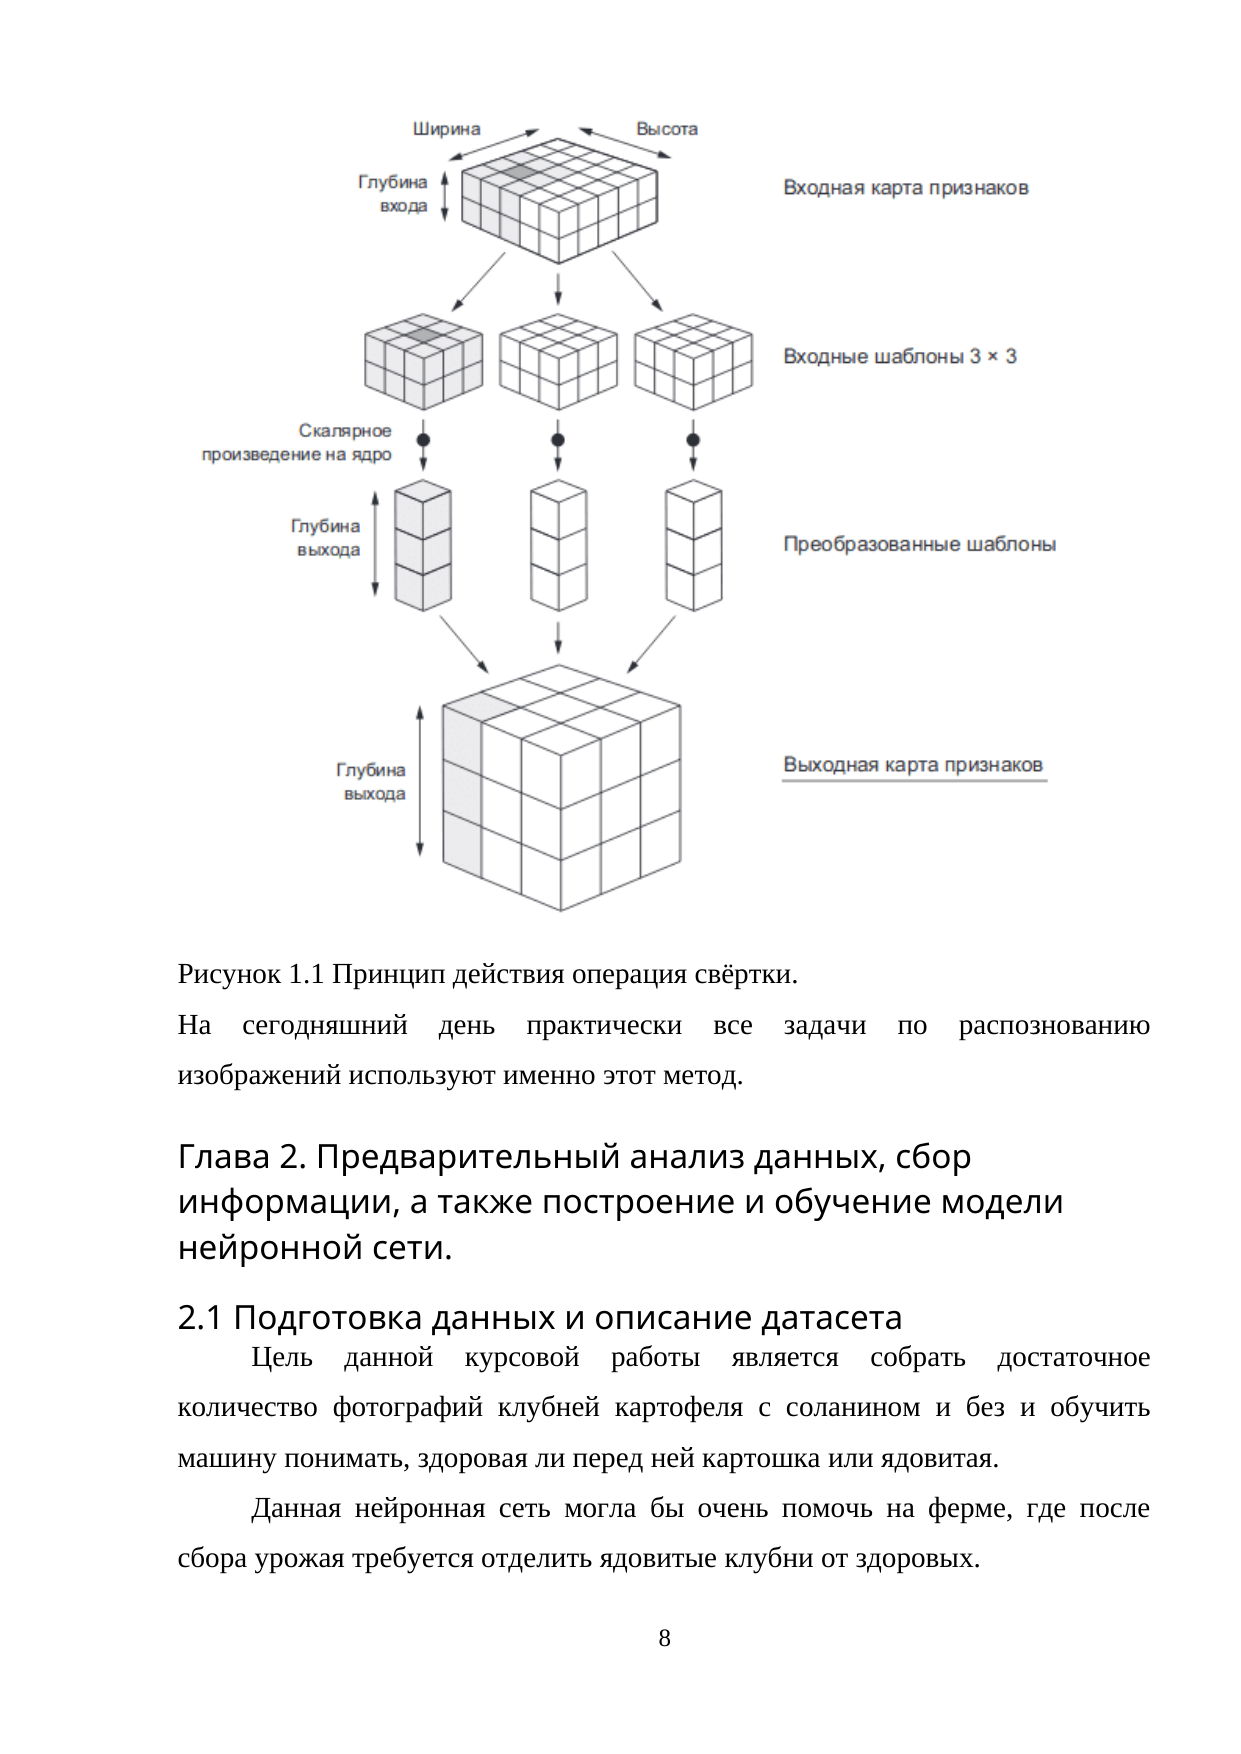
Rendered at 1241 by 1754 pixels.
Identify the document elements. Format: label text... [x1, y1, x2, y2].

text Данная нейронная сеть могла бы очень помочь на ферме, где после сбора урожая требуется отделить ядовитые клубни от здоровых. [177, 1490, 1152, 1574]
subtitle 2.1 Подготовка данных и описание датасета [177, 1294, 1152, 1339]
text Цель данной курсовой работы является собрать достаточное количество фотографий клубней картофеля с соланином и без и обучить машину понимать, здоровая ли перед ней картошка или ядовитая. [177, 1339, 1152, 1473]
text Рисунок 1.1 Принцип действия операция свёртки. [177, 957, 1152, 990]
text На сегодняшний день практически все задачи по распознованию изображений используют именно этот метод. [177, 1007, 1152, 1091]
subtitle Глава 2. Предварительный анализ данных, сбор информации, а также построение и обучение модели нейронной сети. [177, 1133, 1152, 1269]
picture [177, 118, 1120, 914]
